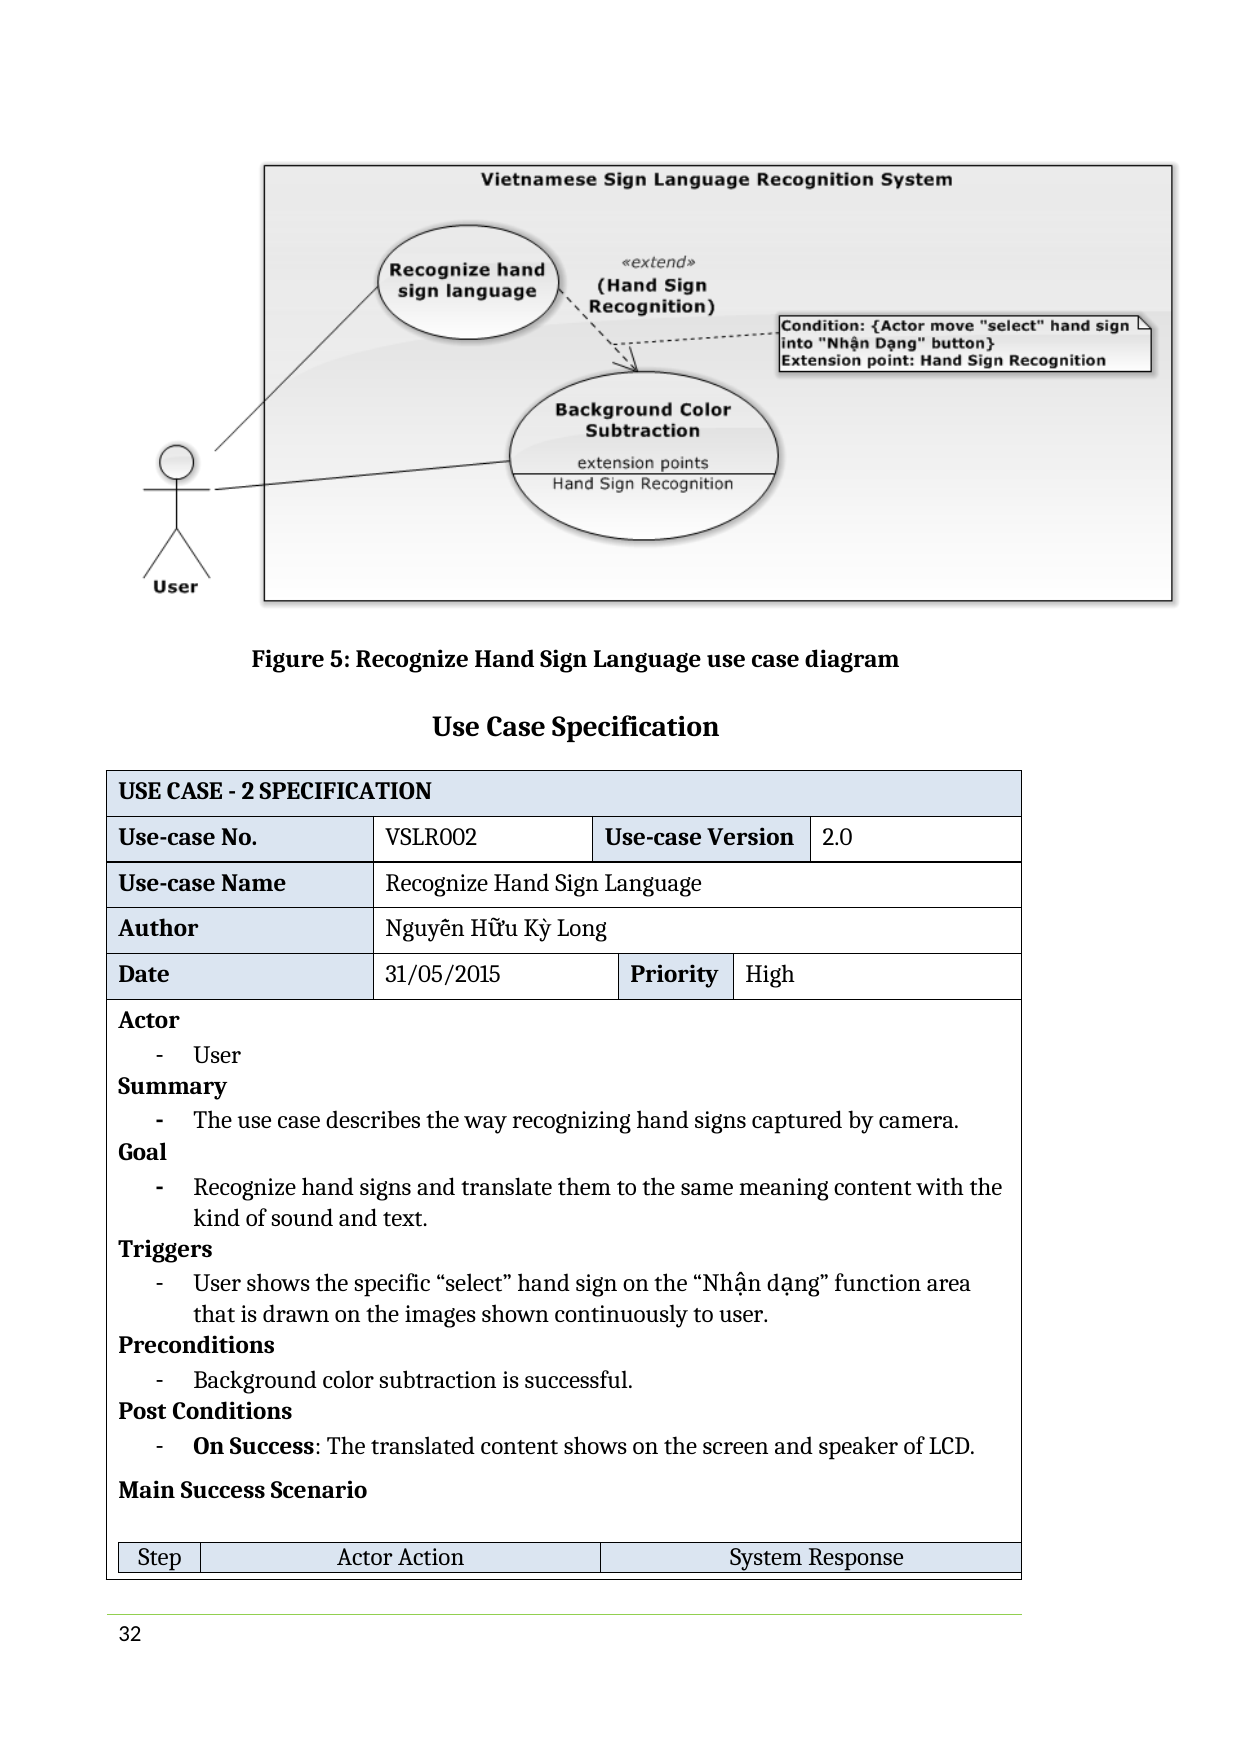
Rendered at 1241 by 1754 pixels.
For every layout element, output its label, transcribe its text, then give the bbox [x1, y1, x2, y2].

picture [118, 147, 1192, 621]
table_cell Author [107, 908, 373, 953]
table_cell VSLR002 [374, 817, 592, 861]
table_cell Date [107, 954, 373, 999]
table_cell Recognize Hand Sign Language [374, 863, 1021, 907]
table_cell Priority [619, 954, 733, 999]
table_cell 31/05/2015 [374, 954, 618, 999]
table_cell Use-case Version [593, 817, 810, 861]
text Use Case Specification [118, 711, 1033, 744]
table_cell High [734, 954, 1021, 999]
table_cell 2.0 [811, 817, 1021, 861]
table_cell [107, 1000, 1021, 1579]
table_cell Use-case Name [107, 863, 373, 907]
table_header USE CASE - 2 SPECIFICATION [107, 771, 1021, 816]
table_cell Use-case No. [107, 817, 373, 861]
text Figure 5: Recognize Hand Sign Language use case diagram [118, 645, 1033, 674]
table_cell Nguyễn Hữu Kỳ Long [374, 908, 1021, 953]
